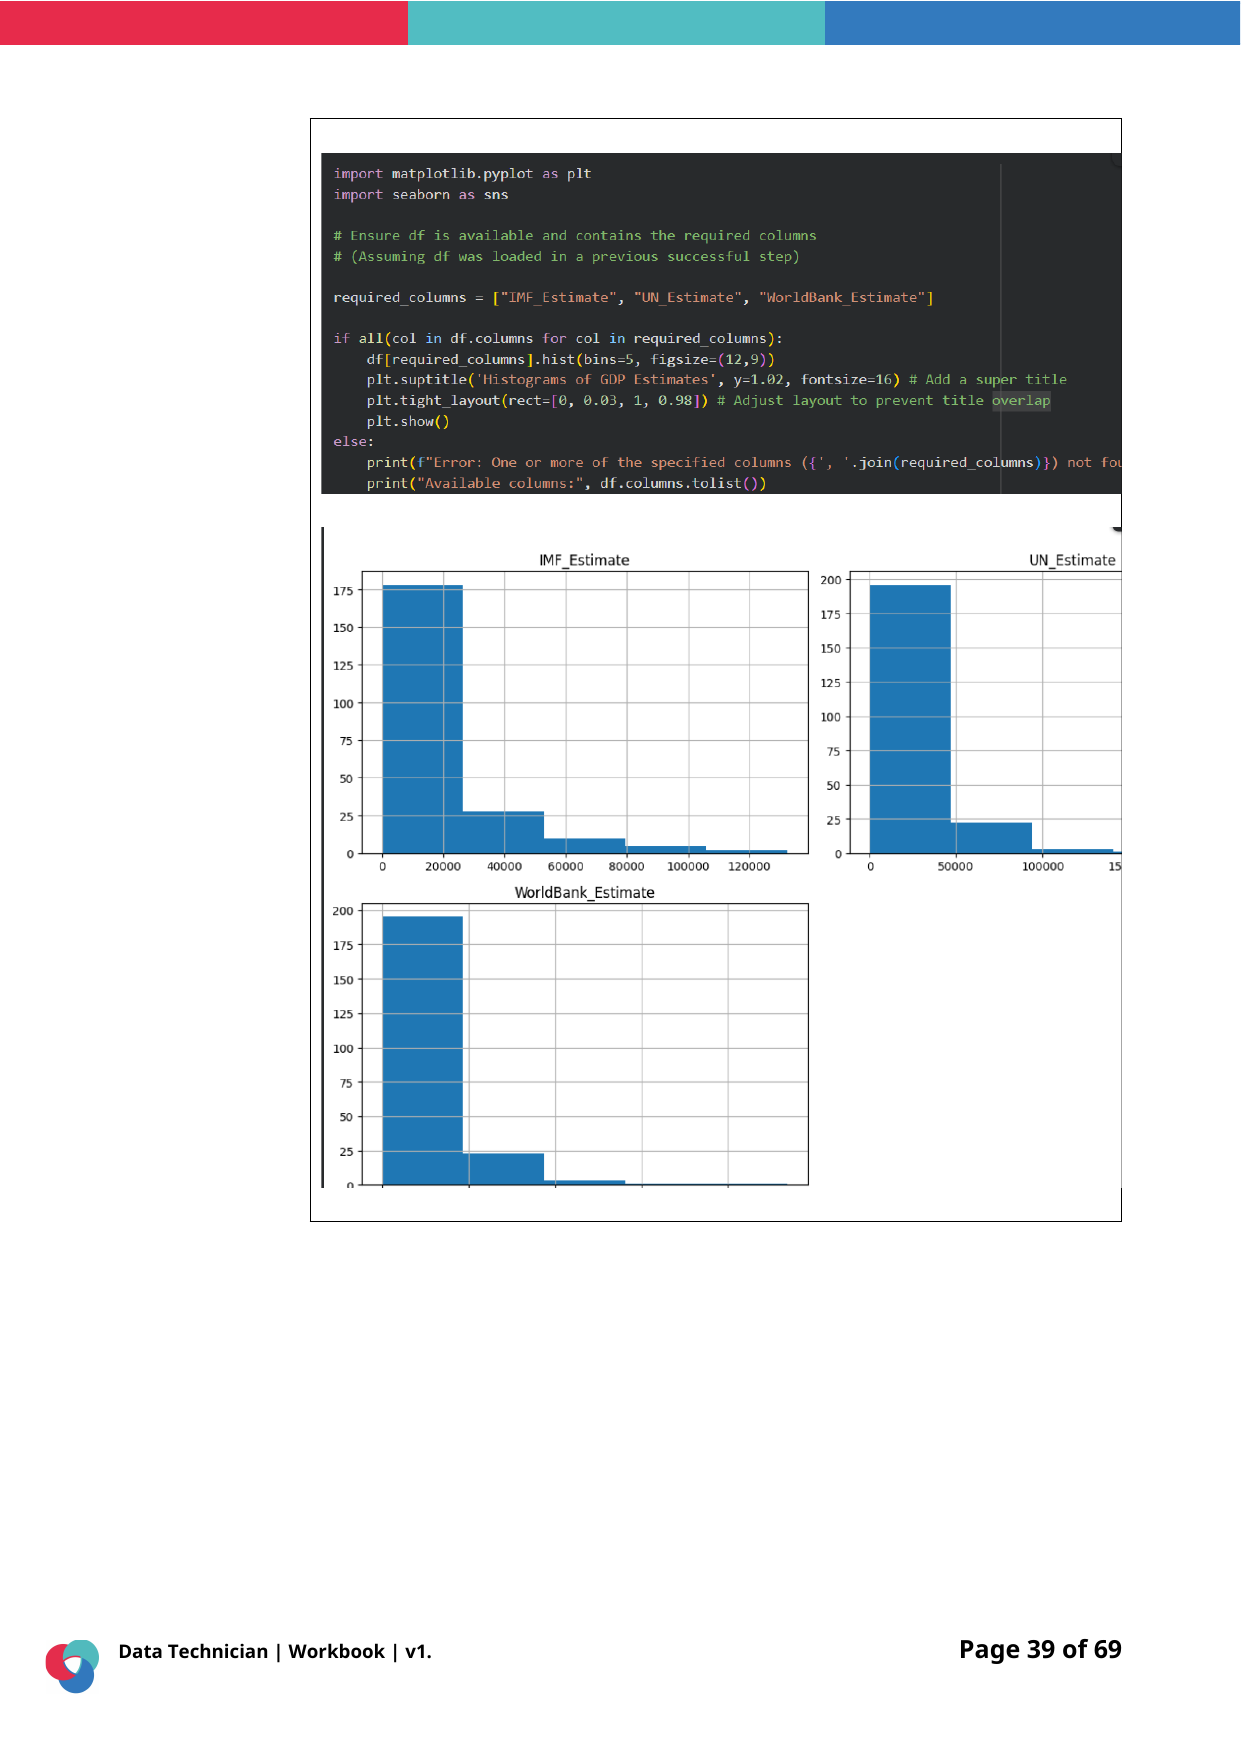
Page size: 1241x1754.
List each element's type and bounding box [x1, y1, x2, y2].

picture [321, 527, 1122, 1188]
picture [321, 153, 1122, 494]
picture [45, 1640, 100, 1694]
table_cell [311, 119, 1121, 1221]
